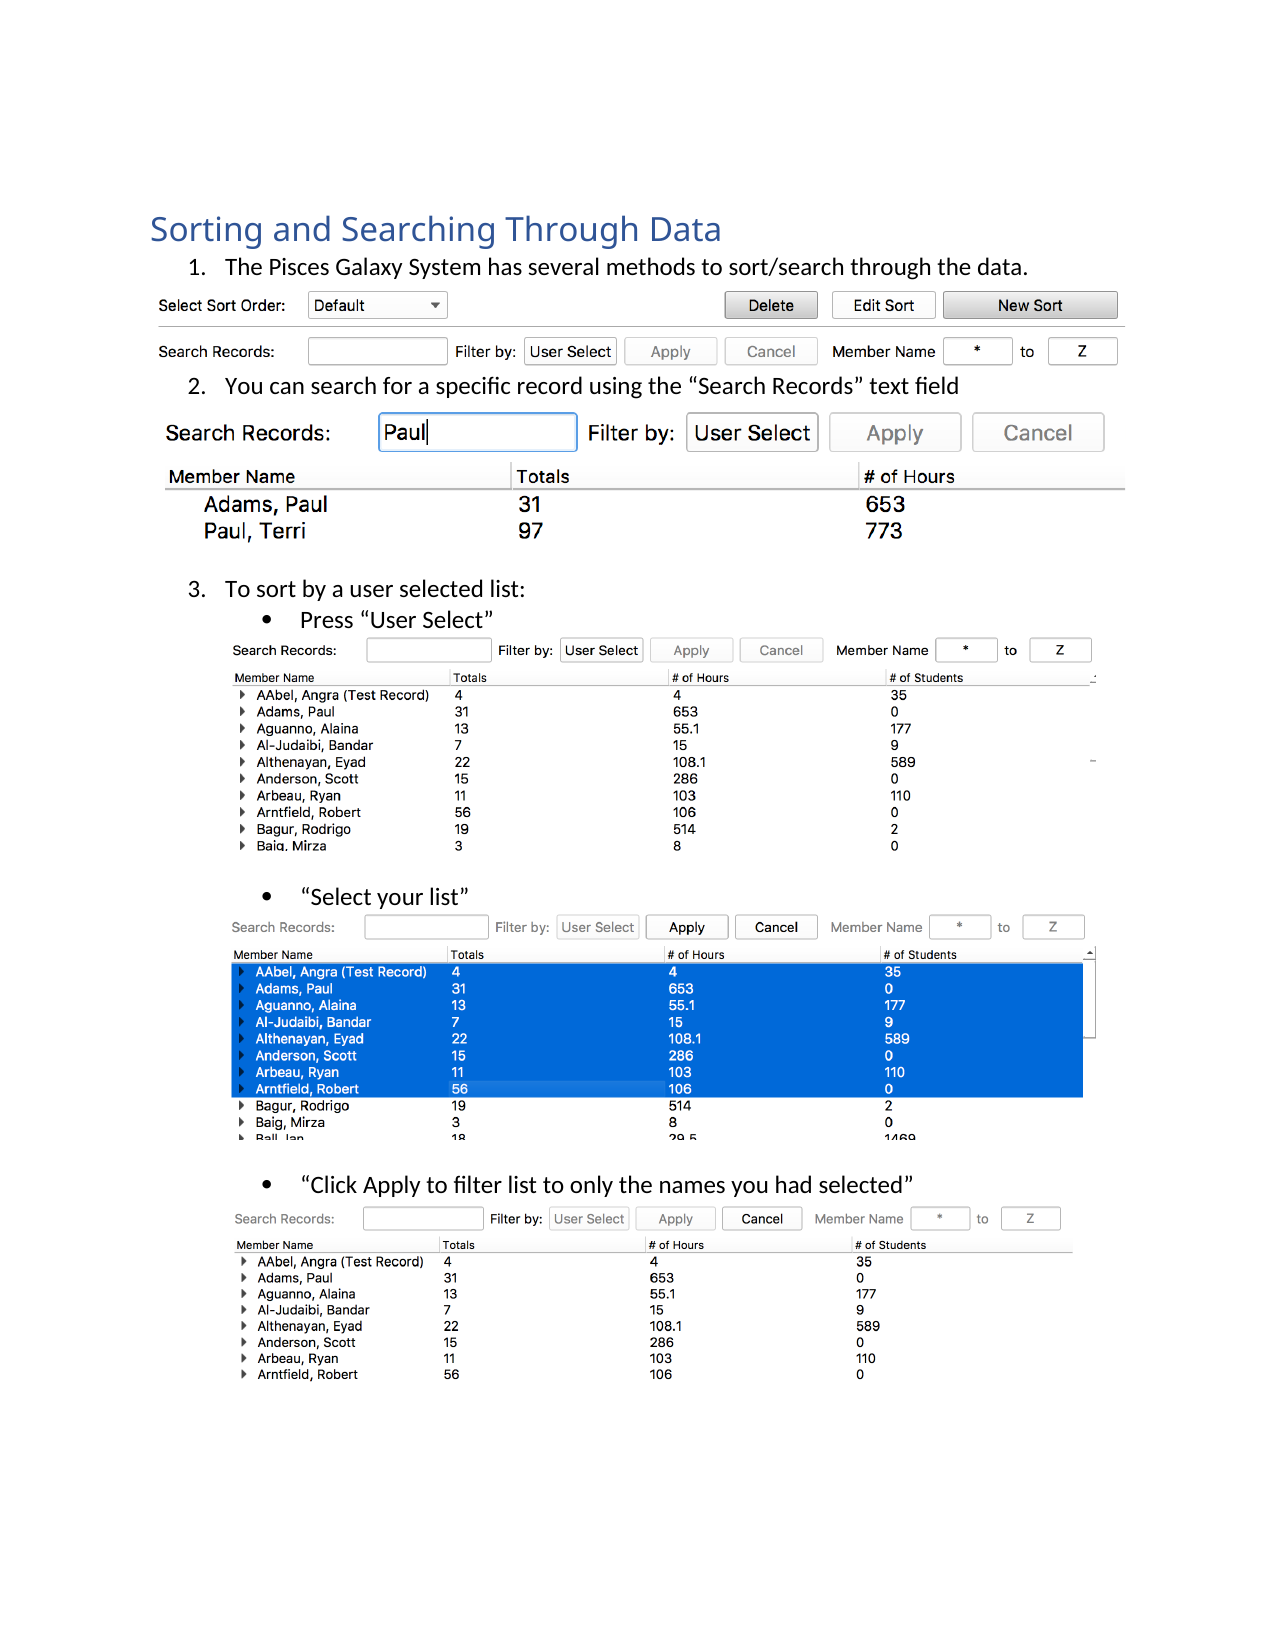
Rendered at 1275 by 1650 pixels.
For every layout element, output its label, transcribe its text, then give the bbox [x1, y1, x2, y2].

list “Select your list” [262, 881, 1125, 912]
picture [225, 1200, 1078, 1461]
list “Click Apply to filter list to only the names you had selected” [262, 1170, 1125, 1200]
list You can search for a specific record using the “Search Records” text field [187, 371, 1125, 400]
picture [150, 281, 1125, 371]
subtitle Sorting and Searching Through Data [150, 206, 1125, 251]
list The Pisces Galaxy System has several methods to sort/search through the data. [187, 251, 1125, 281]
list To sort by a user selected list: [187, 574, 1125, 604]
picture [150, 400, 1125, 574]
picture [225, 911, 1096, 1140]
picture [225, 634, 1096, 851]
list Press “User Select” [262, 604, 1125, 634]
